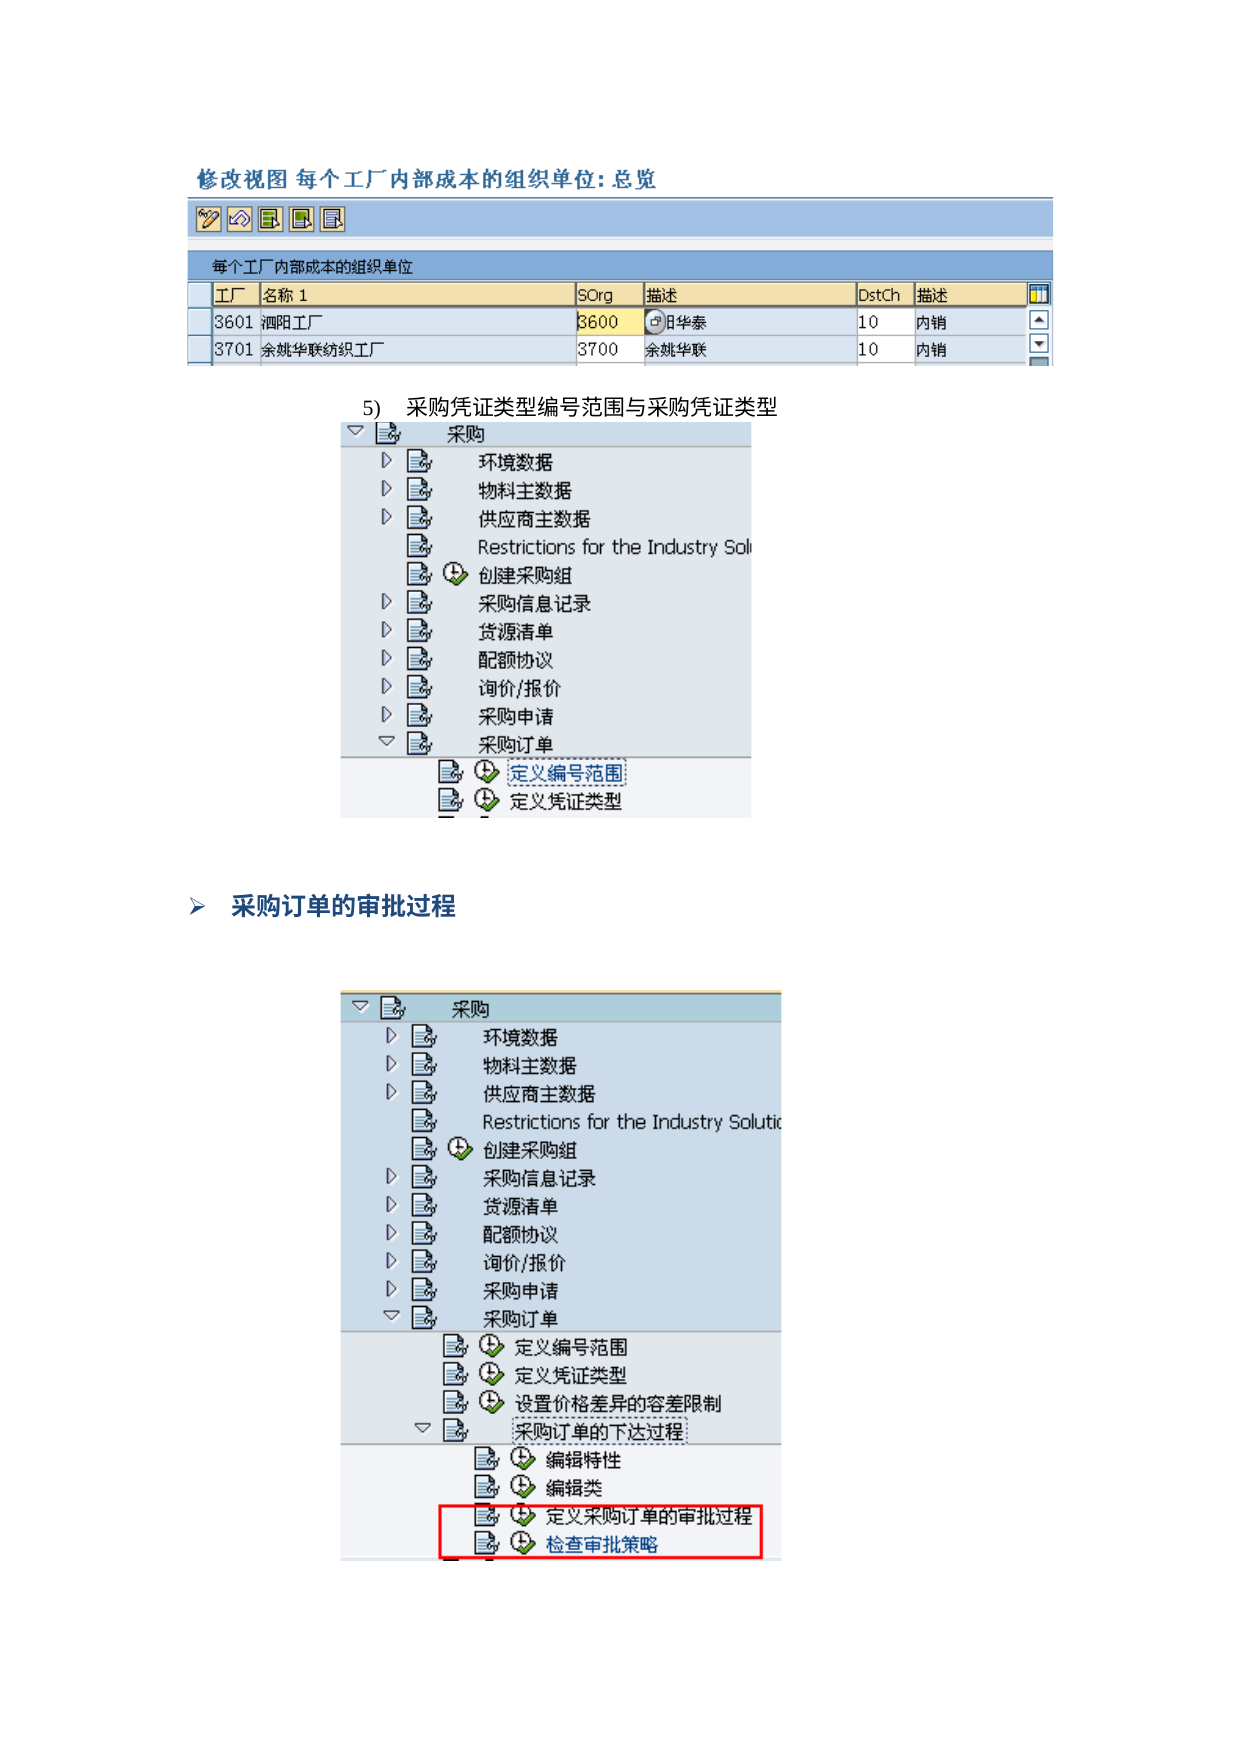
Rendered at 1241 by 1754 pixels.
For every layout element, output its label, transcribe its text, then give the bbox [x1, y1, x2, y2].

picture [340, 422, 752, 818]
subtitle 采购订单的审批过程 [187, 872, 1053, 937]
picture [340, 990, 782, 1561]
list 采购凭证类型编号范围与采购凭证类型 [362, 389, 1053, 422]
picture [187, 162, 1054, 366]
